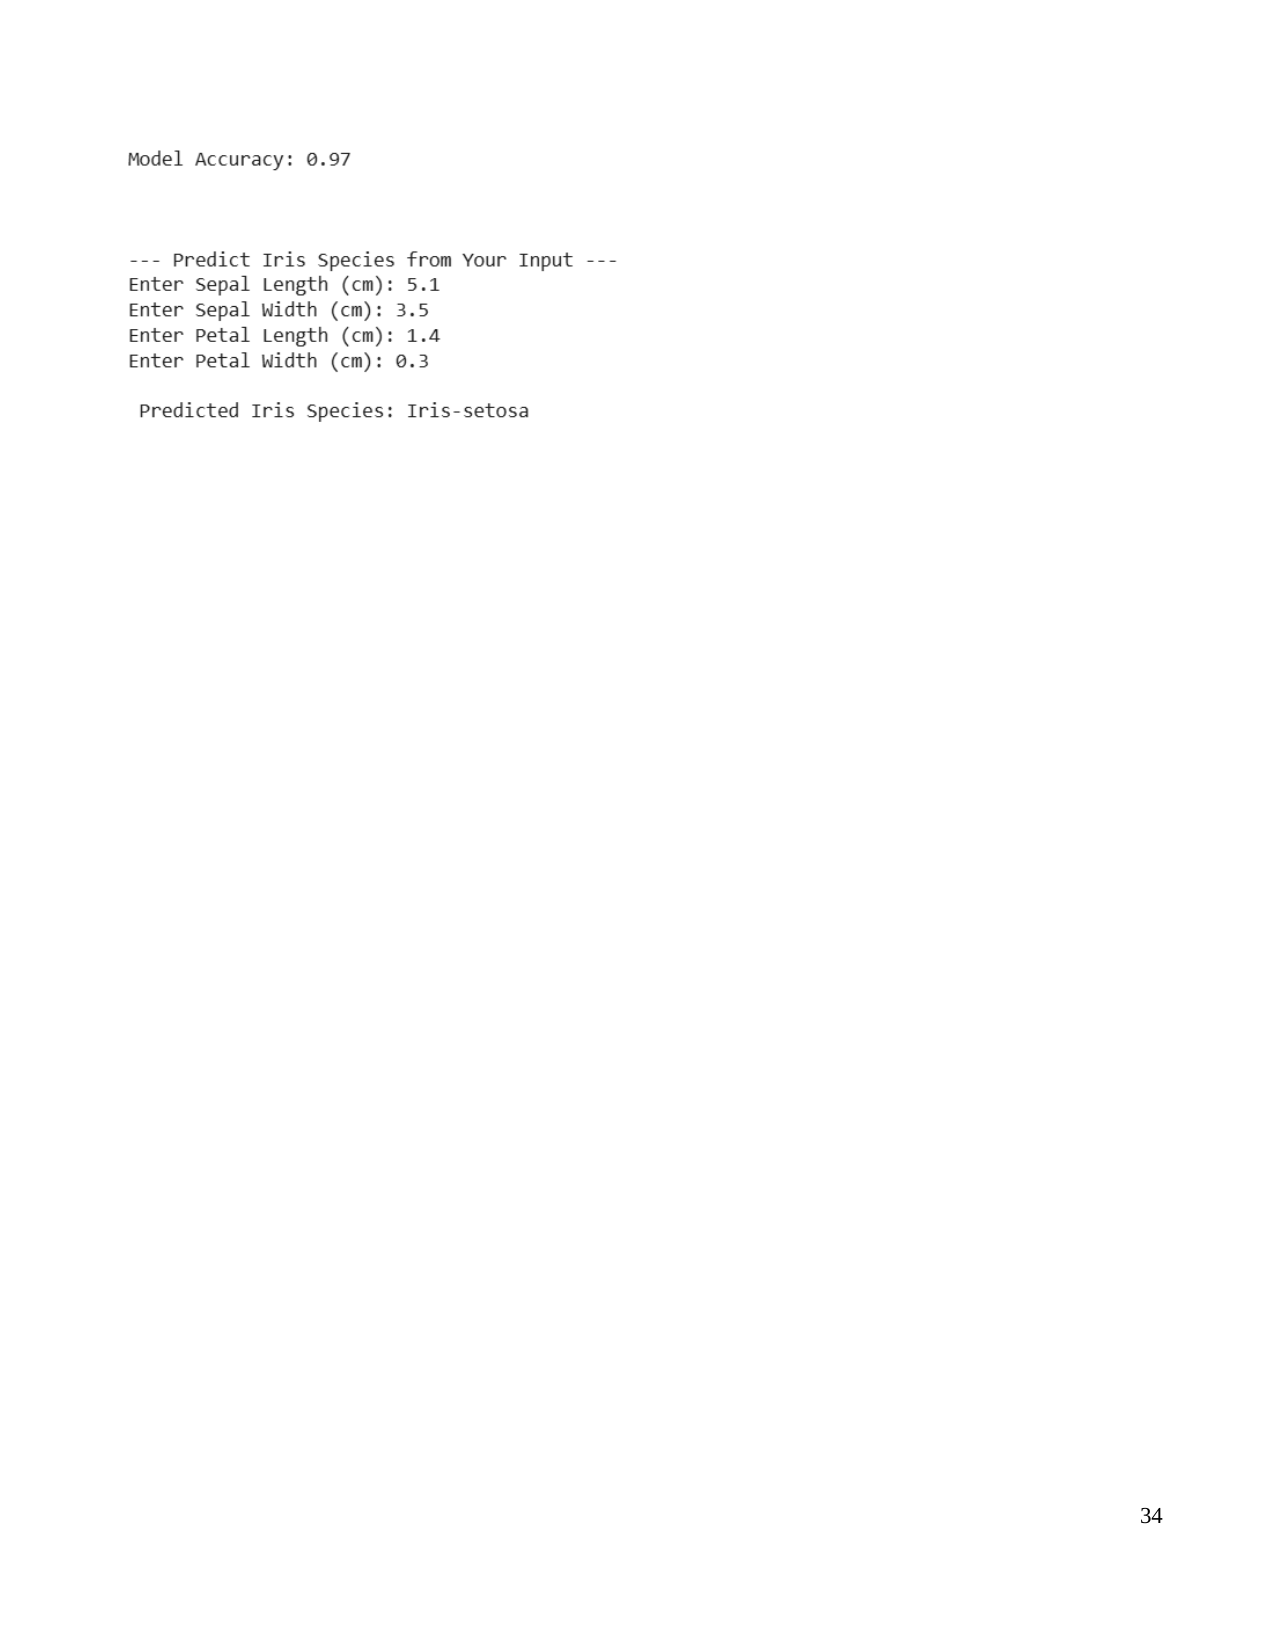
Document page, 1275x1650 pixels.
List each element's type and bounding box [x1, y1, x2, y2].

picture [112, 139, 641, 444]
